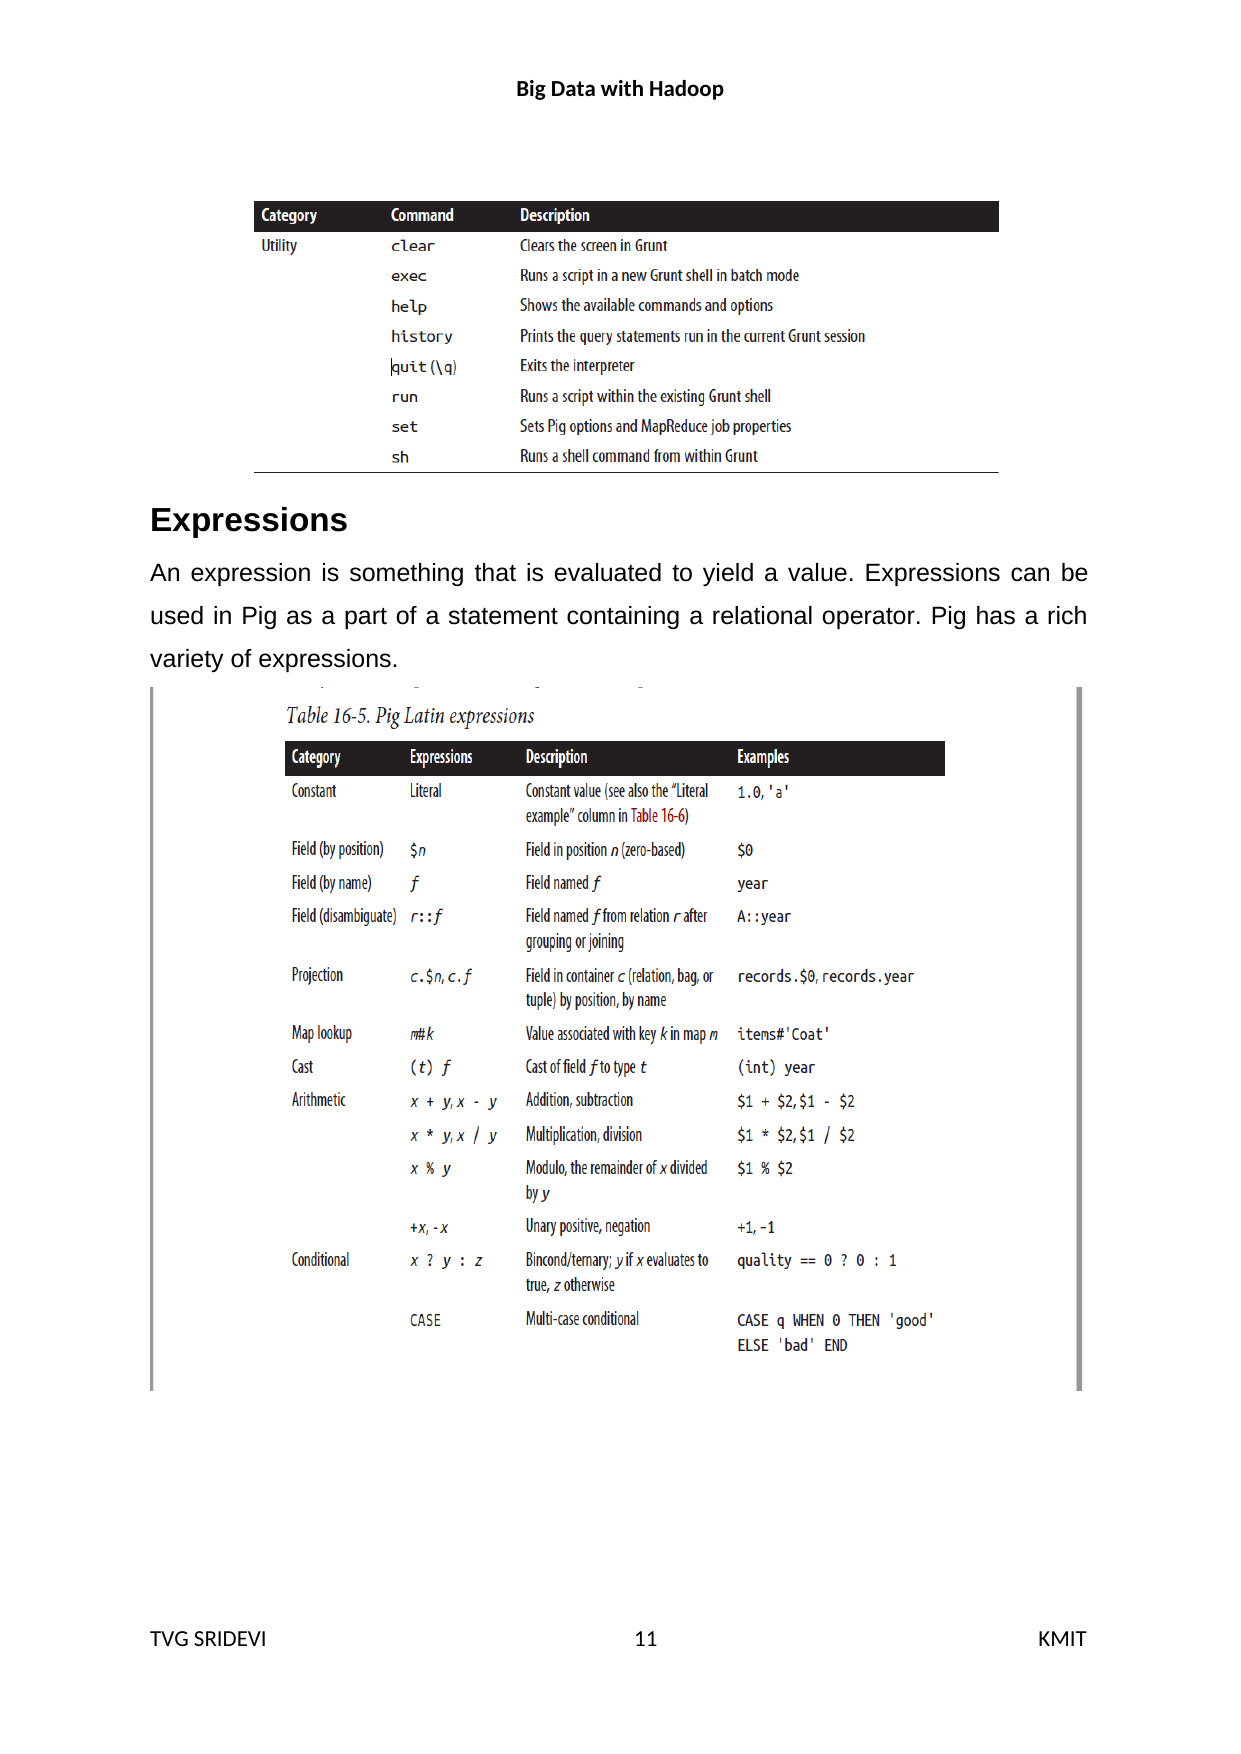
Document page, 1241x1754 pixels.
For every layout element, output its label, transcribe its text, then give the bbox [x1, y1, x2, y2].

text Expressions [150, 500, 1090, 539]
text An expression is something that is evaluated to yield a value. Expressions can be used in Pig as a part of a statement containing a relational operator. Pig has a rich variety of expressions. [150, 558, 1090, 673]
picture [226, 193, 1015, 487]
picture [150, 687, 1083, 1391]
